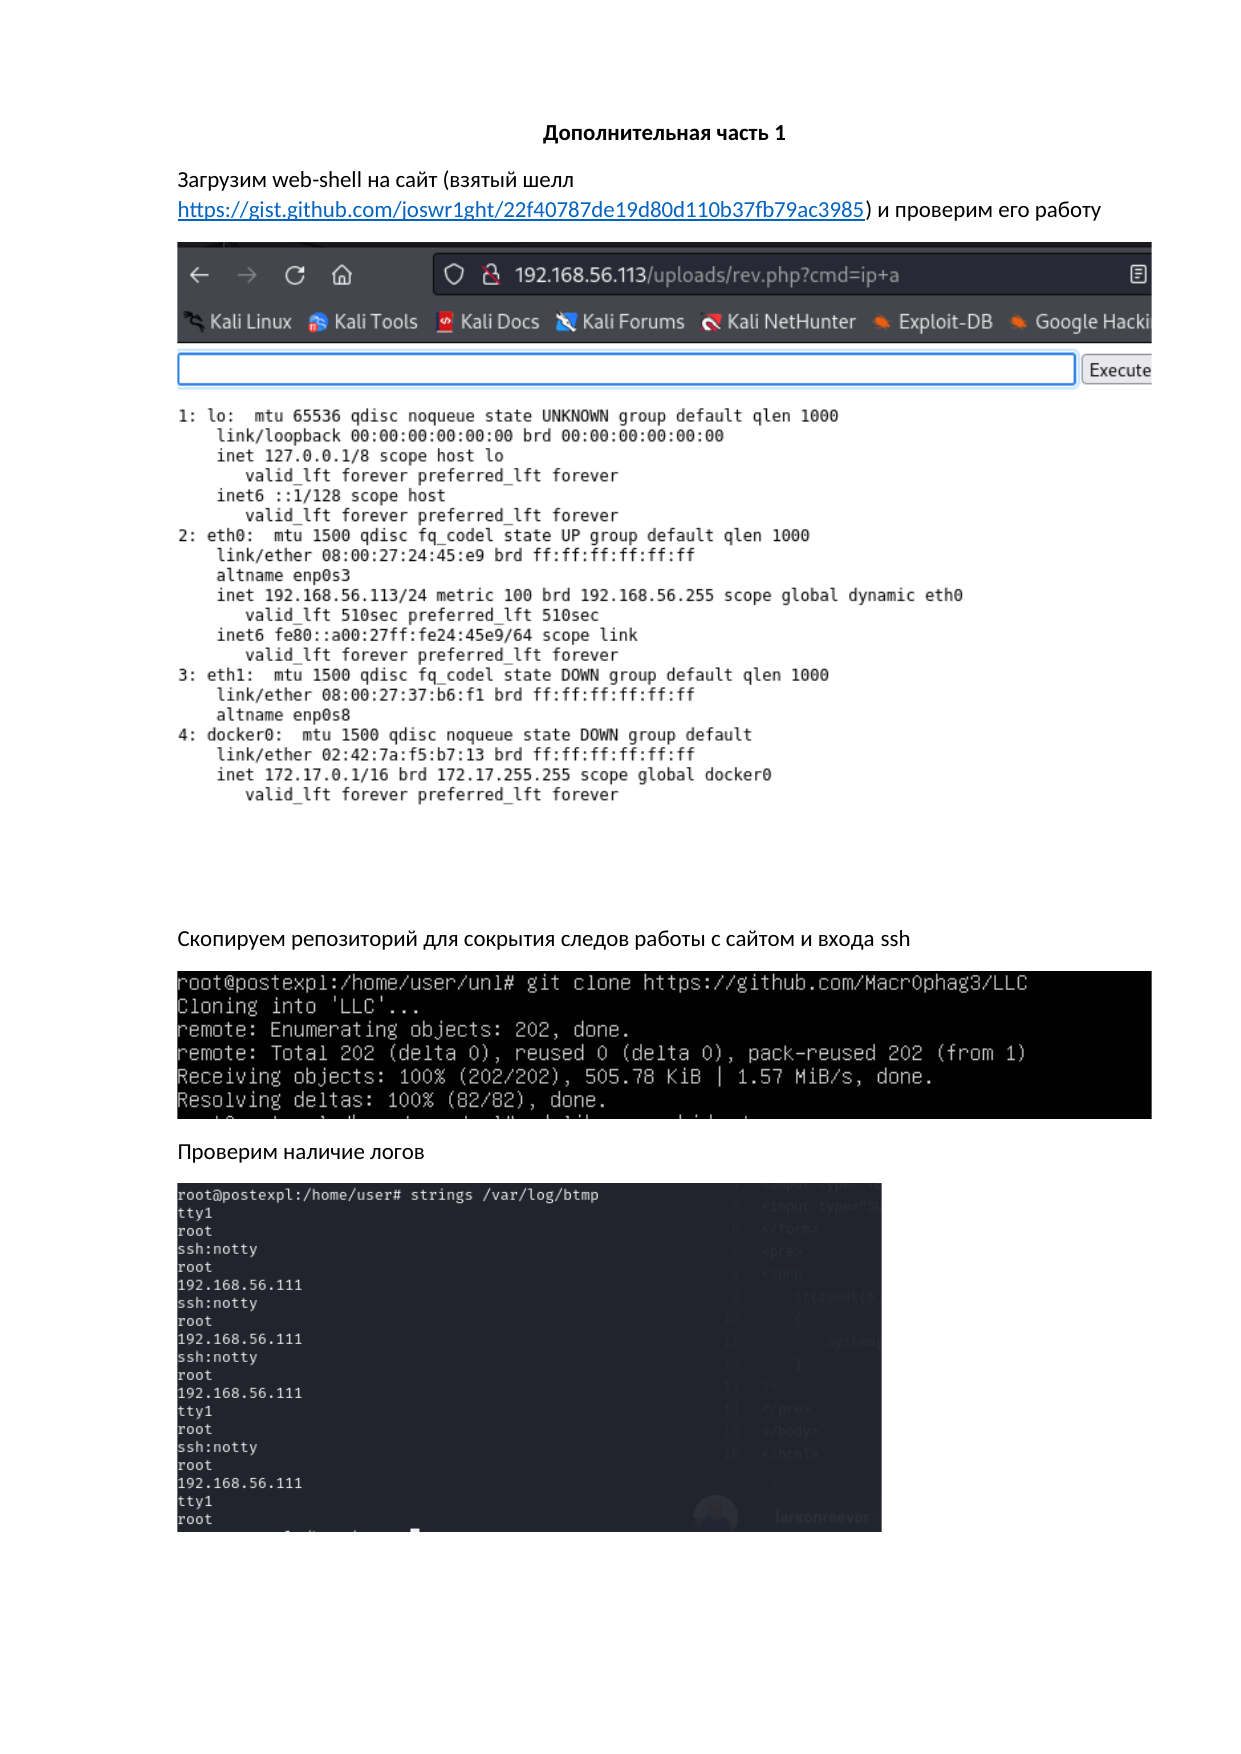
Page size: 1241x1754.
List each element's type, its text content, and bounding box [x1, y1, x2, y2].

picture [177, 242, 1152, 859]
picture [177, 1183, 882, 1532]
picture [177, 971, 1152, 1119]
text Загрузим web-shell на сайт (взятый шелл https://gist.github.com/joswr1ght/22f40787de19d80d110b37fb79ac3985) и проверим его работу [177, 165, 1152, 223]
text Дополнительная часть 1 [177, 118, 1152, 146]
text Скопируем репозиторий для сокрытия следов работы с сайтом и входа ssh [177, 924, 1152, 952]
text Проверим наличие логов [177, 1137, 1152, 1165]
